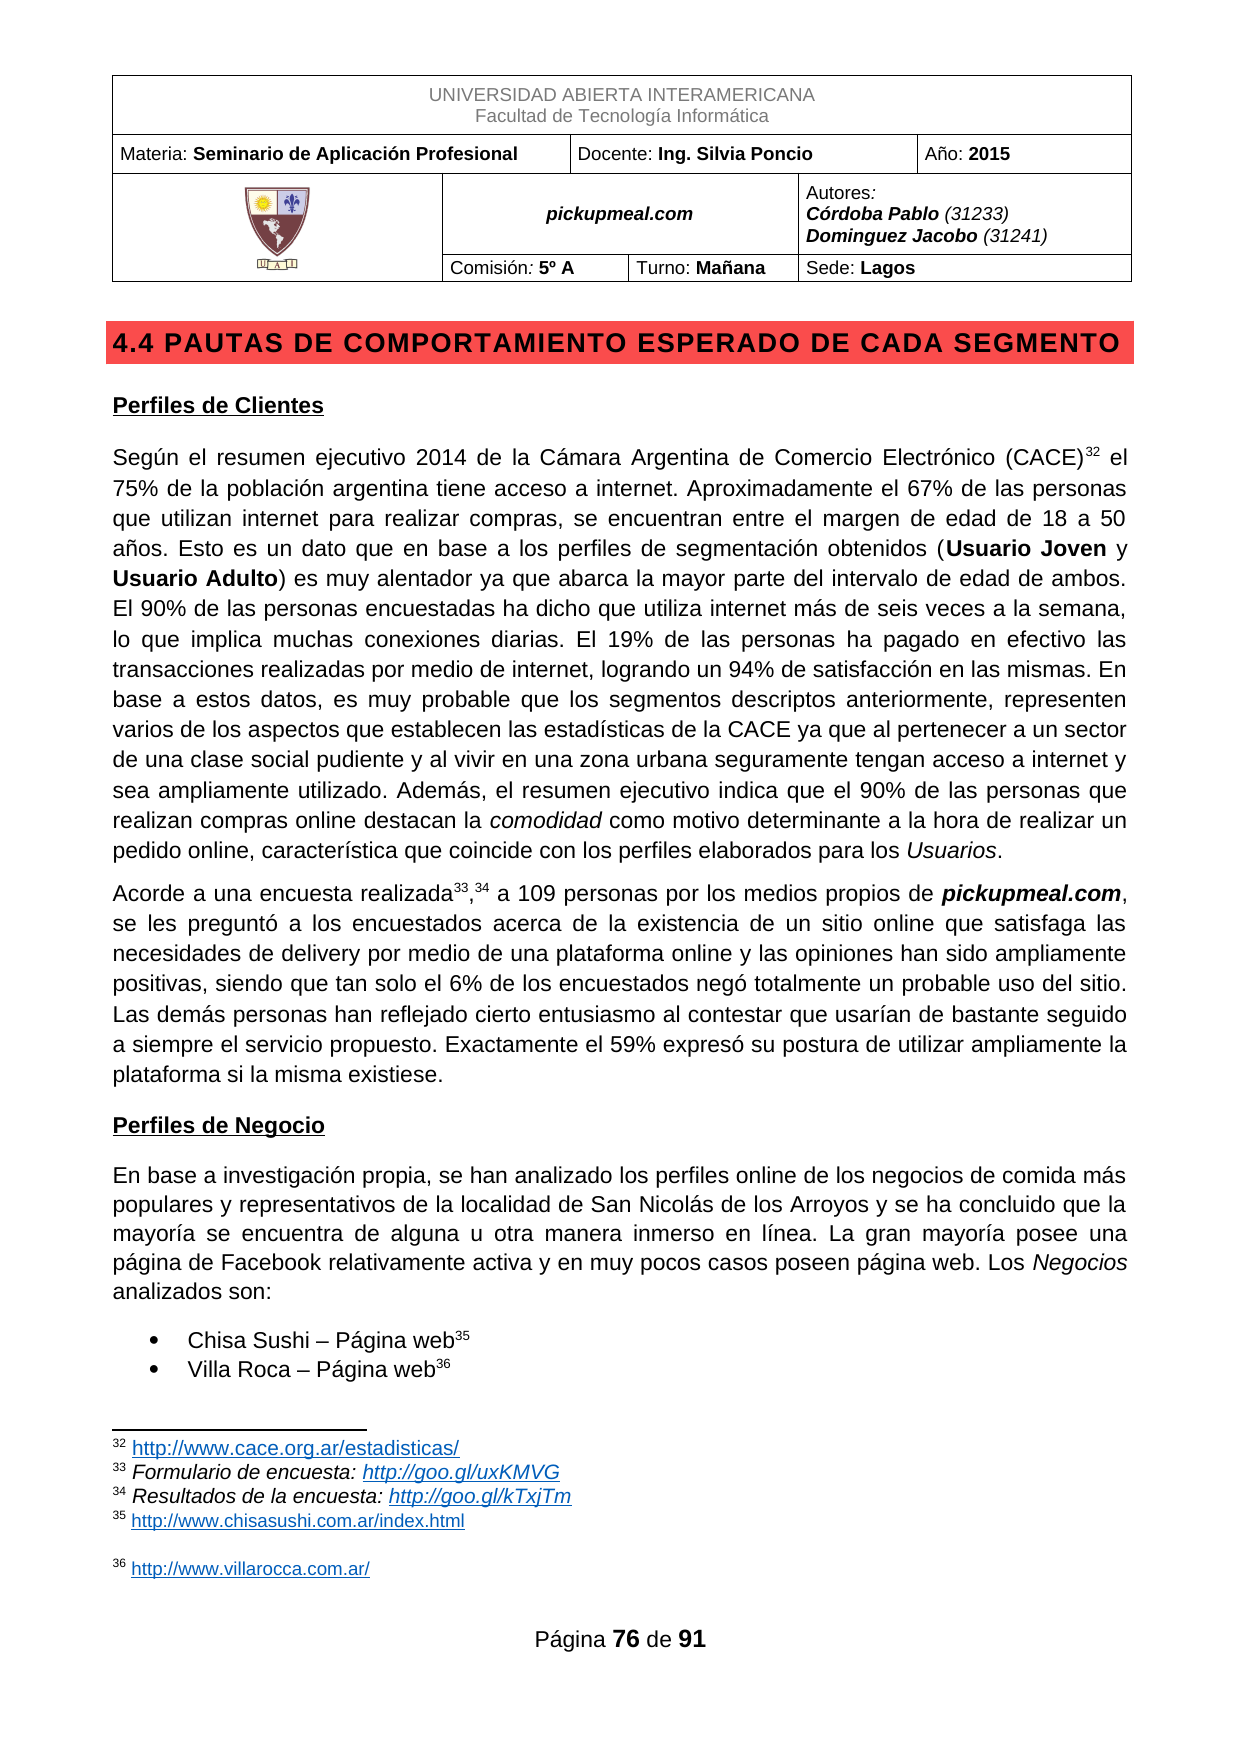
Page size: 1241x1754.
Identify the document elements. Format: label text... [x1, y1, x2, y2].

subtitle 4.4 Pautas de comportamiento esperado de cada segmento [113, 327, 1128, 358]
text Acorde a una encuesta realizada, a 109 personas por los medios propios de pickupmeal.com, se les preguntó a los encuestados acerca de la existencia de un sitio online que satisfaga las necesidades de delivery por medio de una plataforma online y las opiniones han sido ampliamente positivas, siendo que tan solo el 6% de los encuestados negó totalmente un probable uso del sitio. Las demás personas han reflejado cierto entusiasmo al contestar que usarían de bastante seguido a siempre el servicio propuesto. Exactamente el 59% expresó su postura de utilizar ampliamente la plataforma si la misma existiese. [112, 880, 1128, 1087]
text En base a investigación propia, se han analizado los perfiles online de los negocios de comida más populares y representativos de la localidad de San Nicolás de los Arroyos y se ha concluido que la mayoría se encuentra de alguna u otra manera inmerso en línea. La gran mayoría posee una página de Facebook relativamente activa y en muy pocos casos poseen página web. Los Negocios analizados son: [112, 1162, 1128, 1304]
list Villa Roca – Página web [150, 1356, 1128, 1383]
text Perfiles de Clientes [112, 392, 1128, 419]
picture [230, 182, 325, 273]
text Perfiles de Negocio [112, 1112, 1128, 1138]
text Según el resumen ejecutivo 2014 de la Cámara Argentina de Comercio Electrónico (CACE) el 75% de la población argentina tiene acceso a internet. Aproximadamente el 67% de las personas que utilizan internet para realizar compras, se encuentran entre el margen de edad de 18 a 50 años. Esto es un dato que en base a los perfiles de segmentación obtenidos (Usuario Joven y Usuario Adulto) es muy alentador ya que abarca la mayor parte del intervalo de edad de ambos. El 90% de las personas encuestadas ha dicho que utiliza internet más de seis veces a la semana, lo que implica muchas conexiones diarias. El 19% de las personas ha pagado en efectivo las transacciones realizadas por medio de internet, logrando un 94% de satisfacción en las mismas. En base a estos datos, es muy probable que los segmentos descriptos anteriormente, representen varios de los aspectos que establecen las estadísticas de la CACE ya que al pertenecer a un sector de una clase social pudiente y al vivir en una zona urbana seguramente tengan acceso a internet y sea ampliamente utilizado. Además, el resumen ejecutivo indica que el 90% de las personas que realizan compras online destacan la comodidad como motivo determinante a la hora de realizar un pedido online, característica que coincide con los perfiles elaborados para los Usuarios. [112, 444, 1128, 863]
list Chisa Sushi – Página web [150, 1327, 1128, 1354]
